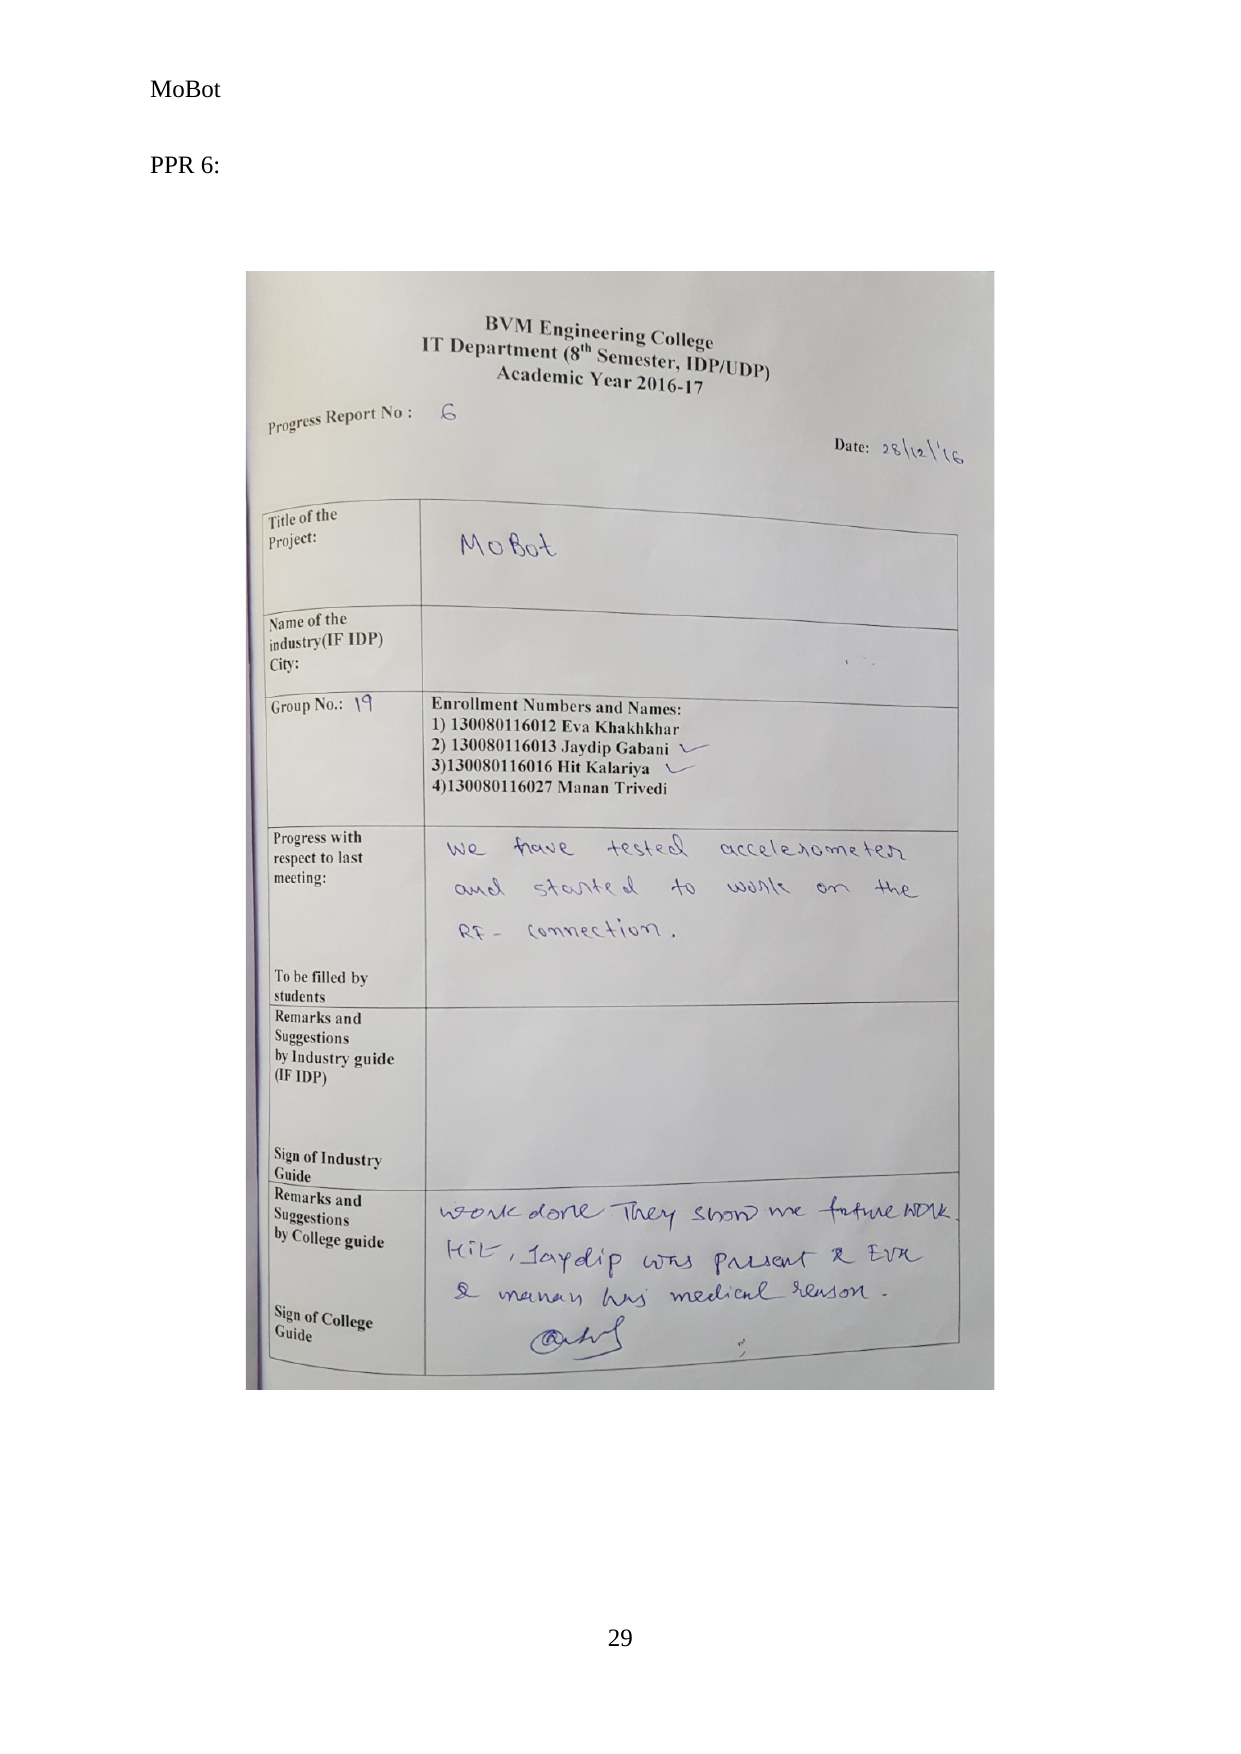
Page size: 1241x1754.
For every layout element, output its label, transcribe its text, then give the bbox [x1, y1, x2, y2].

text PPR 6: [150, 150, 1090, 179]
picture [245, 271, 995, 1390]
